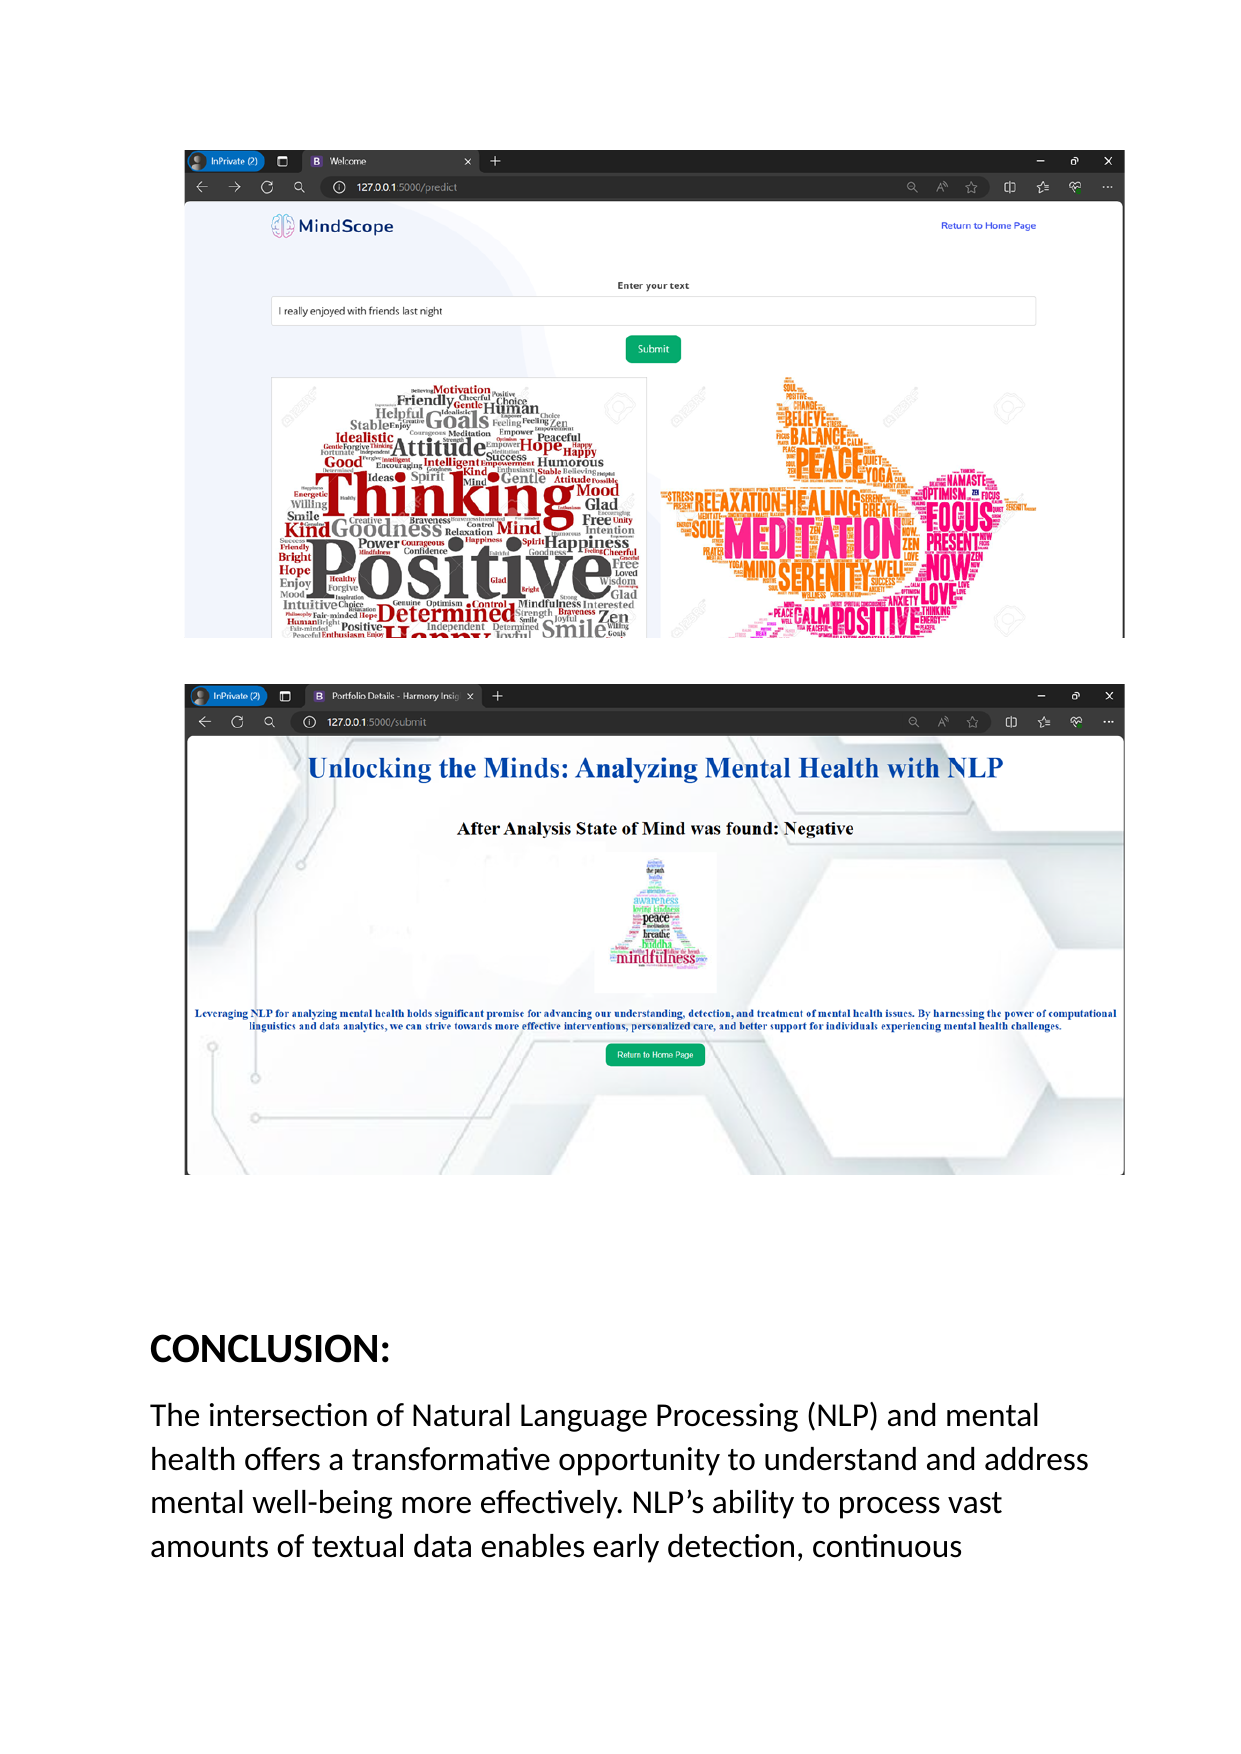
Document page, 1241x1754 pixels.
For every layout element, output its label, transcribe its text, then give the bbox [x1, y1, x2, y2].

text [150, 1394, 1090, 1566]
picture [184, 684, 1125, 1175]
picture [184, 150, 1125, 638]
text CONCLUSION: [150, 1322, 1090, 1373]
